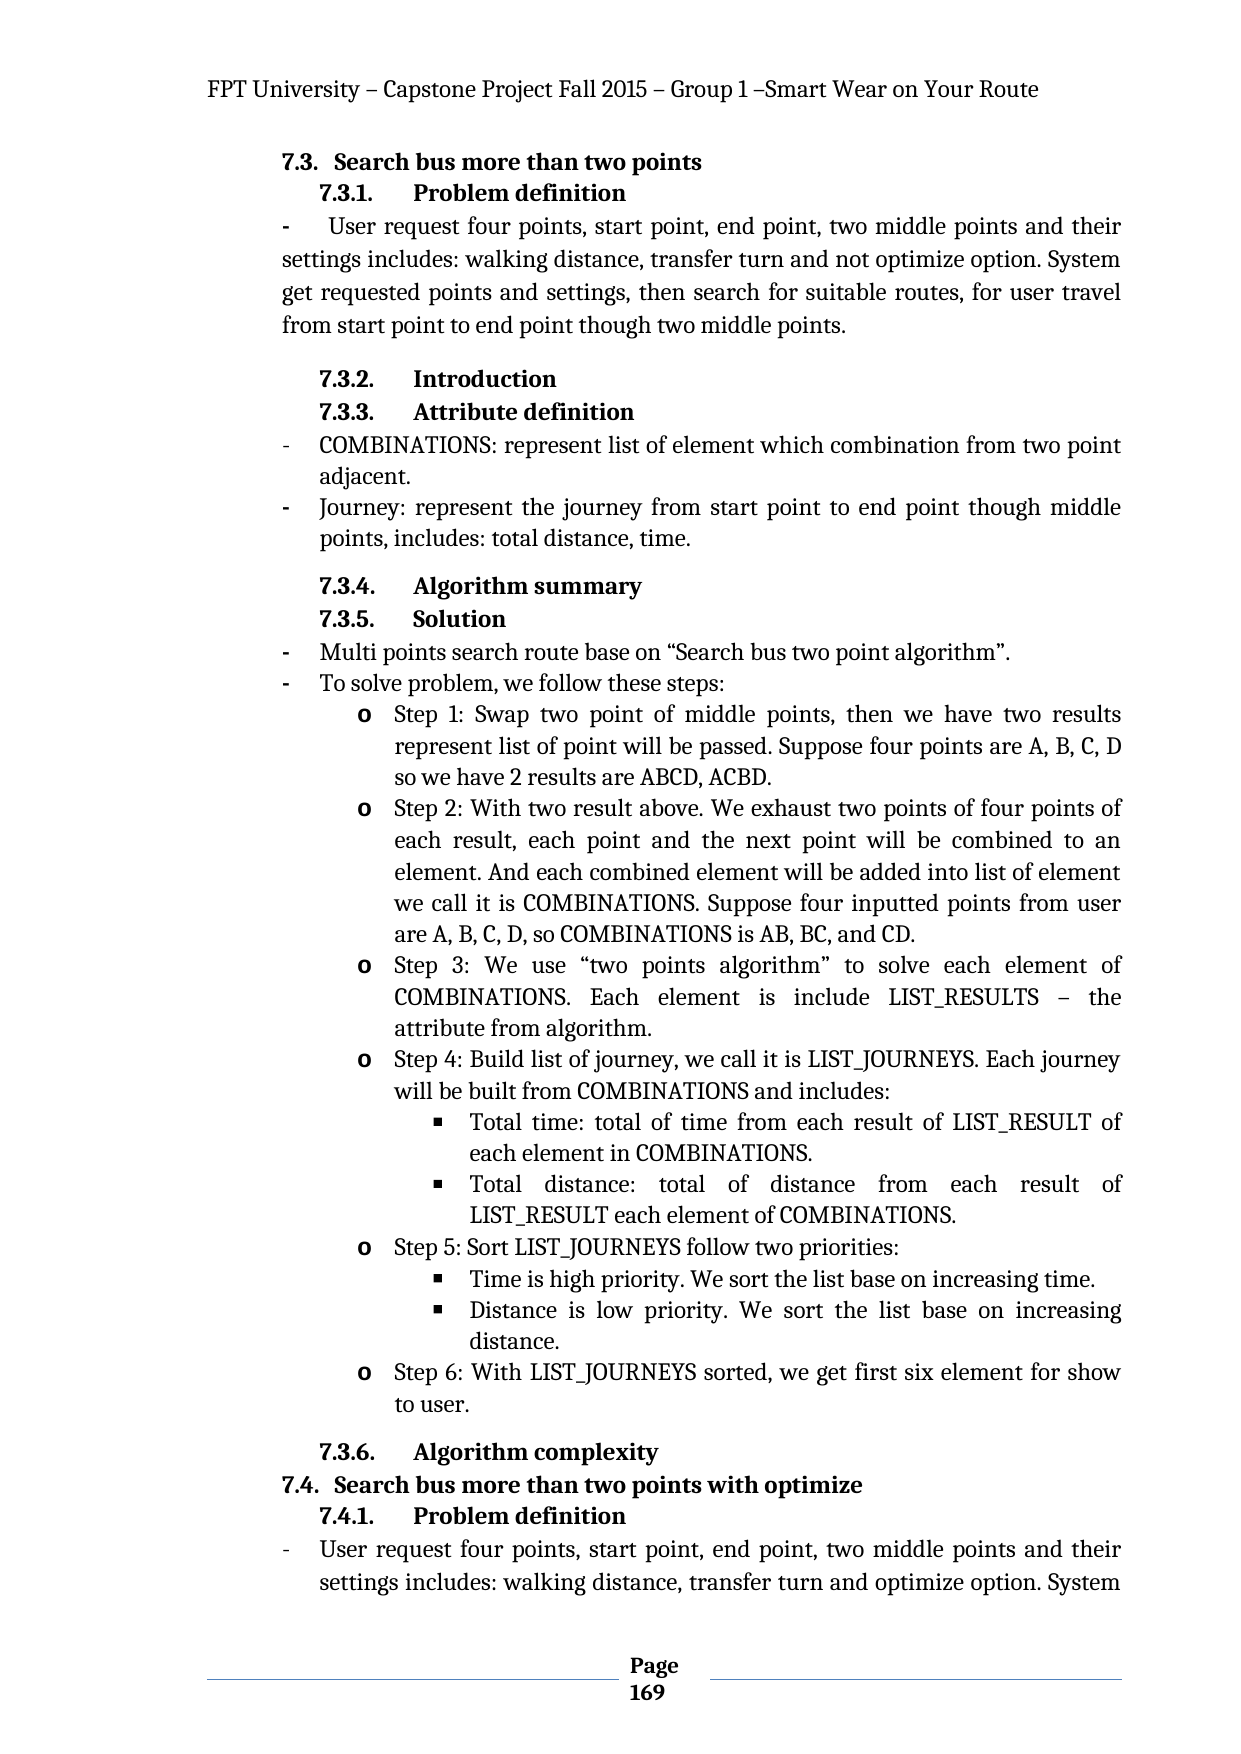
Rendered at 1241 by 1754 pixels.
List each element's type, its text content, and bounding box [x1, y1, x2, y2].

list Total time: total of time from each result of LIST_RESULT of each element in COMBINATIONS. [432, 1108, 1122, 1168]
subtitle Introduction [319, 365, 1122, 393]
text - User request four points, start point, end point, two middle points and their settings includes: walking distance, transfer turn and not optimize option. System get requested points and settings, then search for suitable routes, for user travel from start point to end point though two middle points. [282, 212, 1122, 339]
list Step 5: Sort LIST_JOURNEYS follow two priorities: [357, 1232, 1122, 1262]
subtitle Attribute definition [319, 398, 1122, 426]
list Multi points search route base on “Search bus two point algorithm”. [282, 638, 1122, 666]
list Step 3: We use “two points algorithm” to solve each element of COMBINATIONS. Each element is include LIST_RESULTS – the attribute from algorithm. [357, 951, 1122, 1043]
list Total distance: total of distance from each result of LIST_RESULT each element of COMBINATIONS. [432, 1170, 1122, 1230]
list Step 1: Swap two point of middle points, then we have two results represent list of point will be passed. Suppose four points are A, B, C, D so we have 2 results are ABCD, ACBD. [357, 700, 1122, 792]
list Step 6: With LIST_JOURNEYS sorted, we get first six element for show to user. [357, 1358, 1122, 1419]
list COMBINATIONS: represent list of element which combination from two point adjacent. [282, 431, 1122, 491]
subtitle Problem definition [319, 179, 1122, 207]
list Time is high priority. We sort the list base on increasing time. [432, 1265, 1122, 1293]
list Distance is low priority. We sort the list base on increasing distance. [432, 1296, 1122, 1356]
subtitle Search bus more than two points with optimize [282, 1471, 1122, 1500]
subtitle Search bus more than two points [282, 148, 1122, 176]
subtitle Solution [319, 604, 1122, 633]
list Journey: represent the journey from start point to end point though middle points, includes: total distance, time. [282, 493, 1122, 553]
list To solve problem, we follow these steps: [282, 669, 1122, 697]
subtitle Problem definition [319, 1502, 1122, 1531]
list Step 4: Build list of journey, we call it is LIST_JOURNEYS. Each journey will be built from COMBINATIONS and includes: [357, 1045, 1122, 1106]
list Step 2: With two result above. We exhaust two points of four points of each result, each point and the next point will be combined to an element. And each combined element will be added into list of element we call it is COMBINATIONS. Suppose four inputted points from user are A, B, C, D, so COMBINATIONS is AB, BC, and CD. [357, 794, 1122, 948]
subtitle Algorithm complexity [319, 1438, 1122, 1467]
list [282, 1535, 1122, 1597]
subtitle Algorithm summary [319, 572, 1122, 600]
